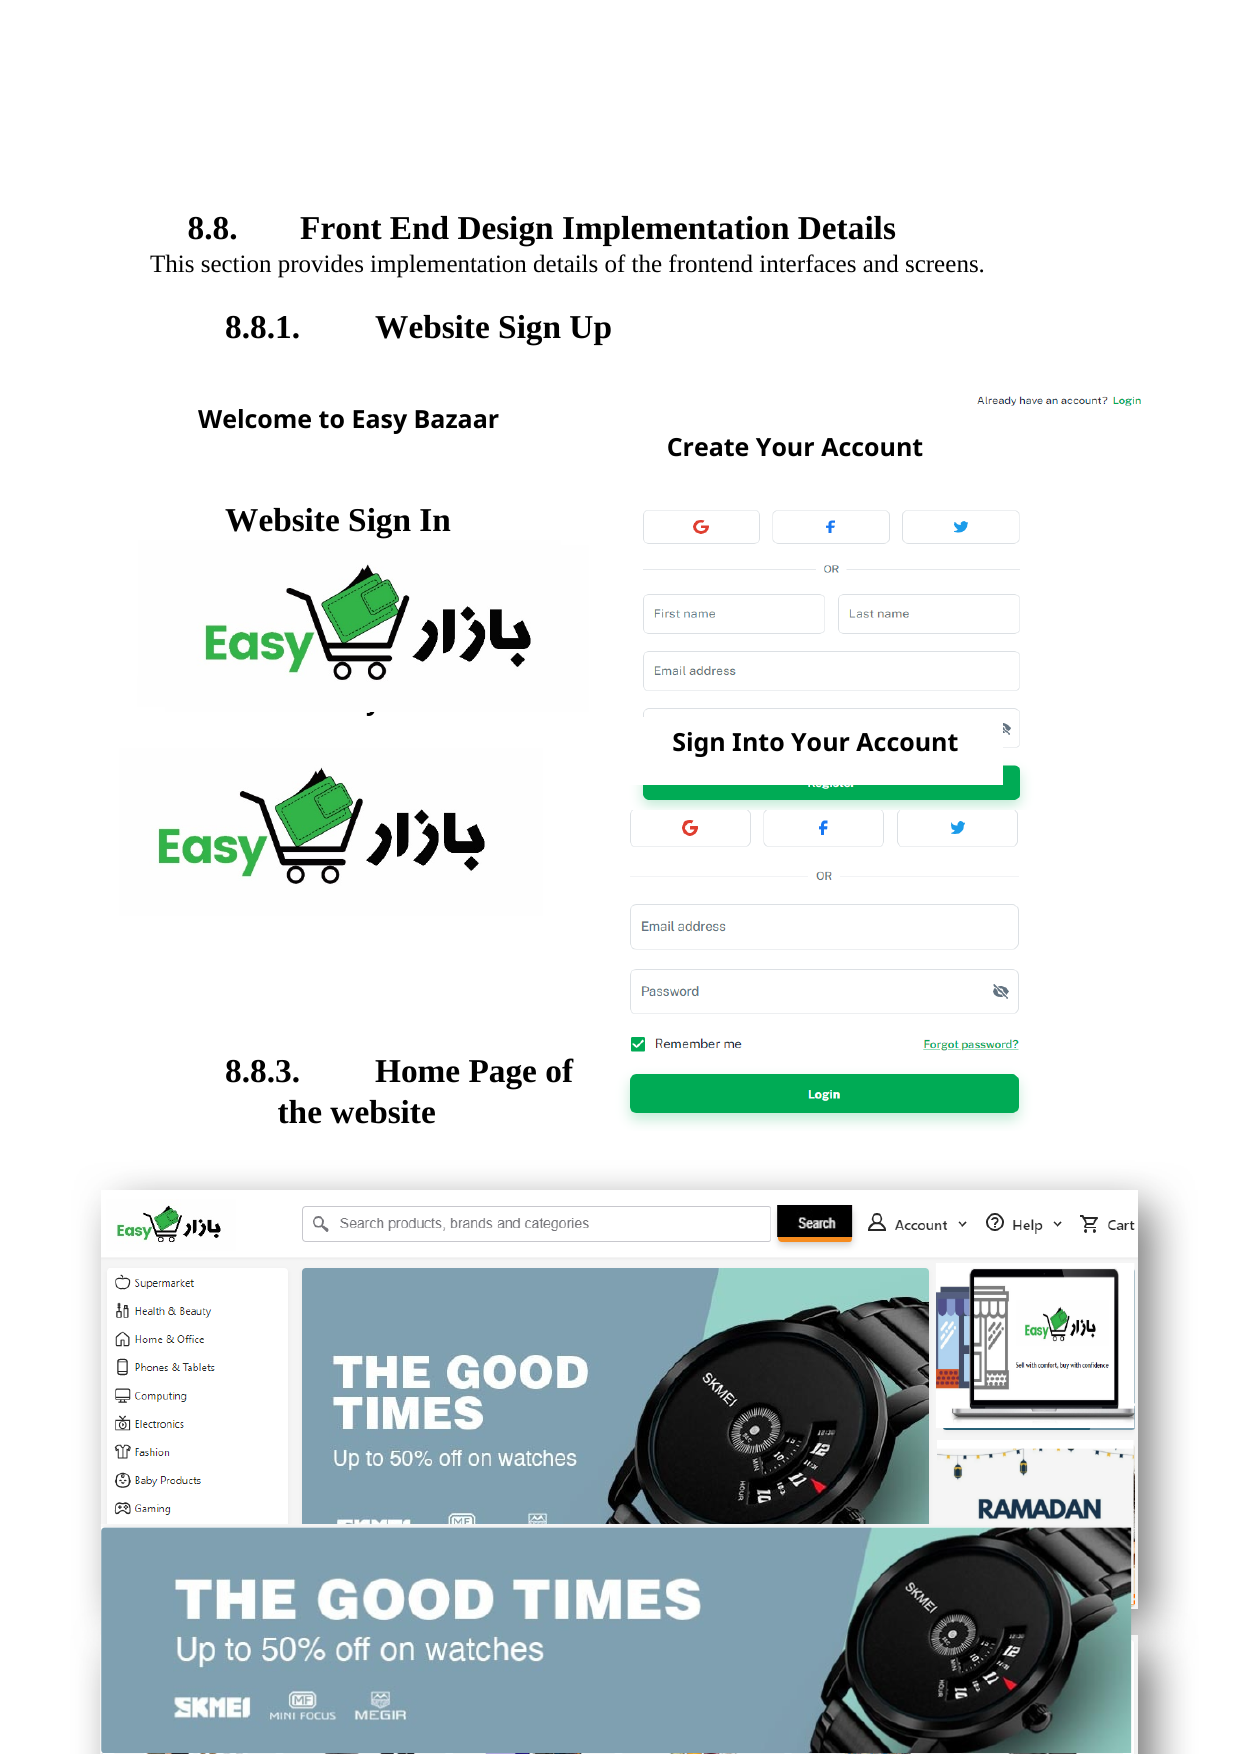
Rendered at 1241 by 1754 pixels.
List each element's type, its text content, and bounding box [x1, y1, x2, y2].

subtitle Front End Design Implementation Details [187, 208, 1090, 246]
picture [117, 748, 543, 915]
picture [936, 1440, 1138, 1603]
picture [777, 1205, 856, 1242]
subtitle Home Page of the website [225, 1051, 598, 1131]
picture [104, 1199, 236, 1249]
picture [136, 540, 589, 711]
subtitle Website Sign In [225, 459, 607, 538]
picture [934, 1263, 1135, 1426]
text This section provides implementation details of the frontend interfaces and screens. [150, 249, 1090, 278]
subtitle Website Sign Up [225, 307, 1090, 346]
